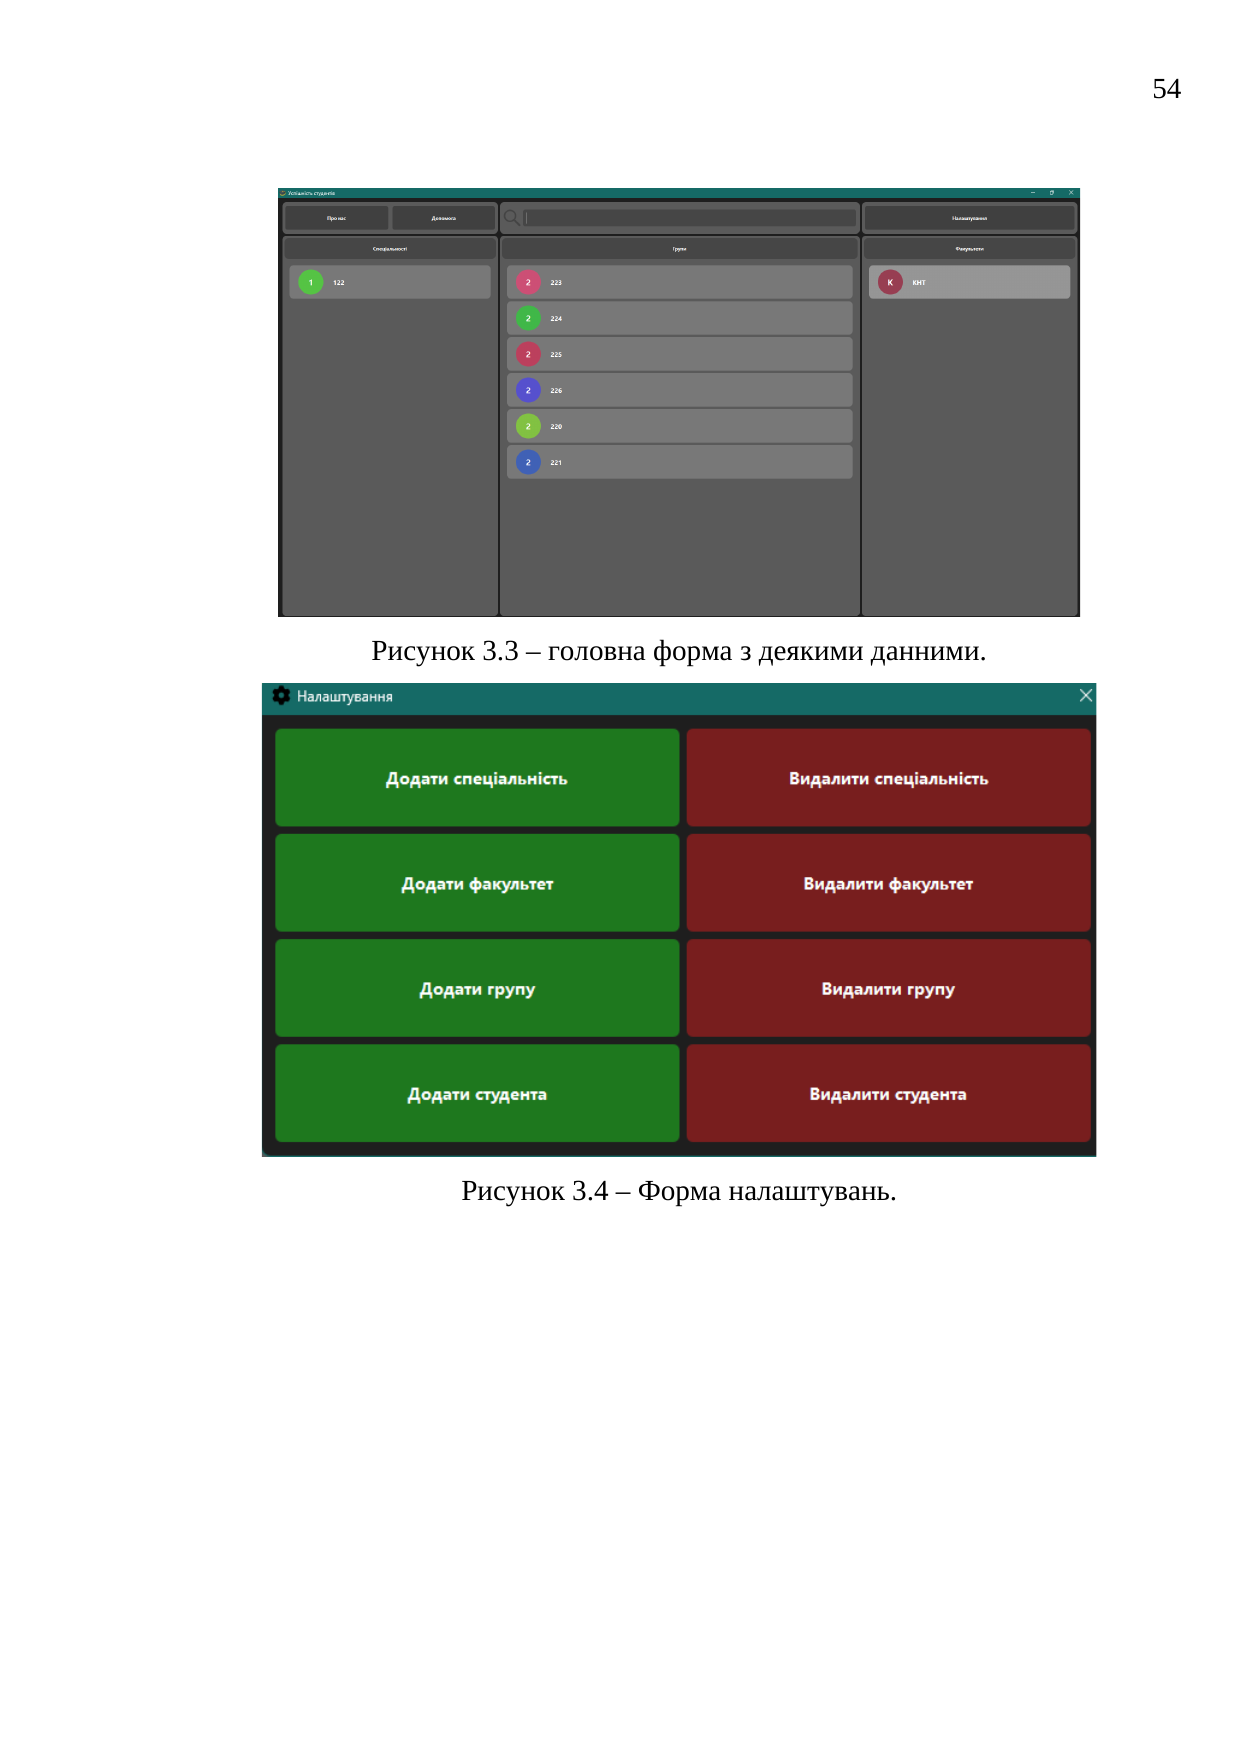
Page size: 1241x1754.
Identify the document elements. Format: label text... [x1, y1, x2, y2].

text Рисунок 3.3 – головна форма з деякими данними. [177, 633, 1181, 667]
picture [261, 683, 1097, 1157]
text Рисунок 3.4 – Форма налаштувань. [177, 1173, 1181, 1207]
picture [278, 188, 1081, 617]
